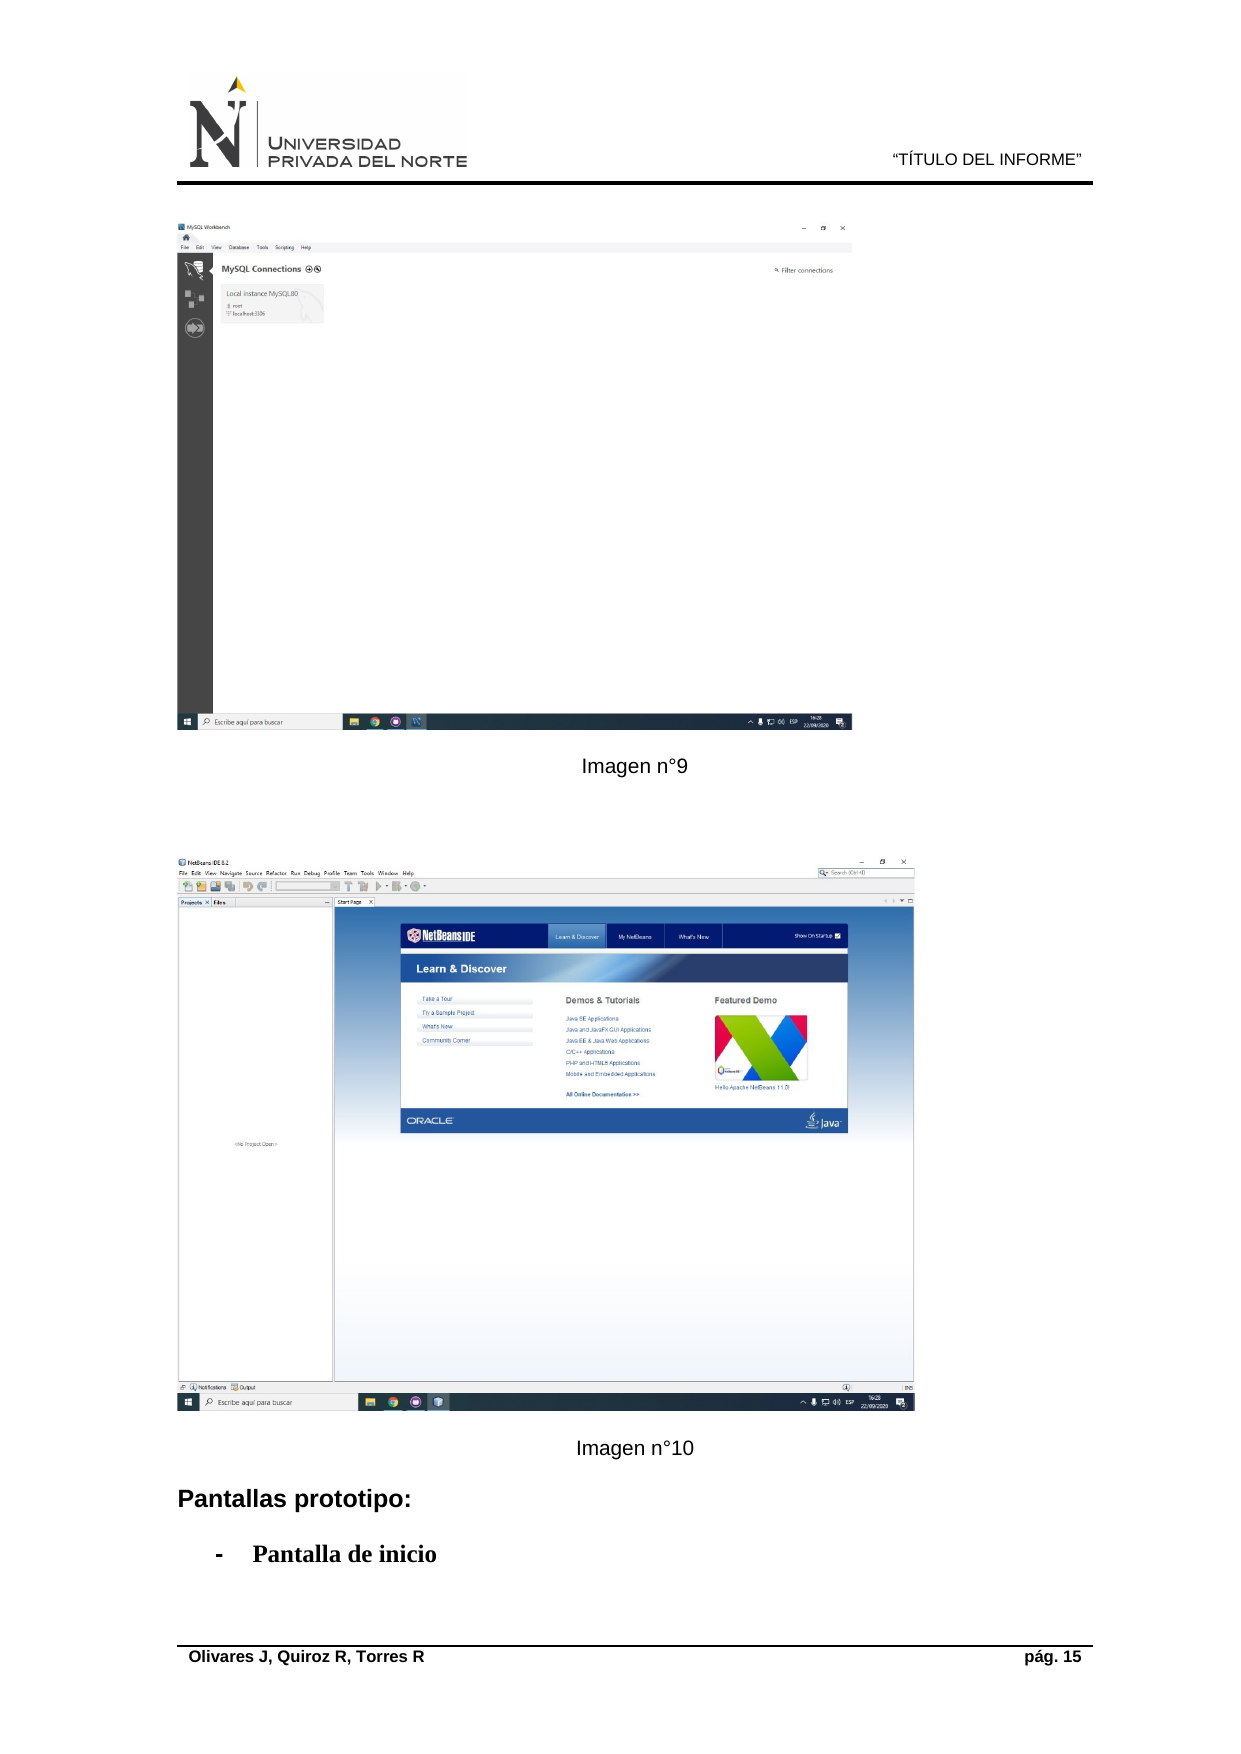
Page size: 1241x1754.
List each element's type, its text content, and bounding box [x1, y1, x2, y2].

picture [188, 73, 469, 169]
list Pantalla de inicio [215, 1539, 1092, 1568]
text Pantallas prototipo: [177, 1484, 1092, 1512]
text Imagen n°9 [177, 754, 1092, 778]
text Imagen n°10 [177, 1435, 1092, 1459]
picture [177, 222, 853, 730]
picture [177, 857, 915, 1411]
